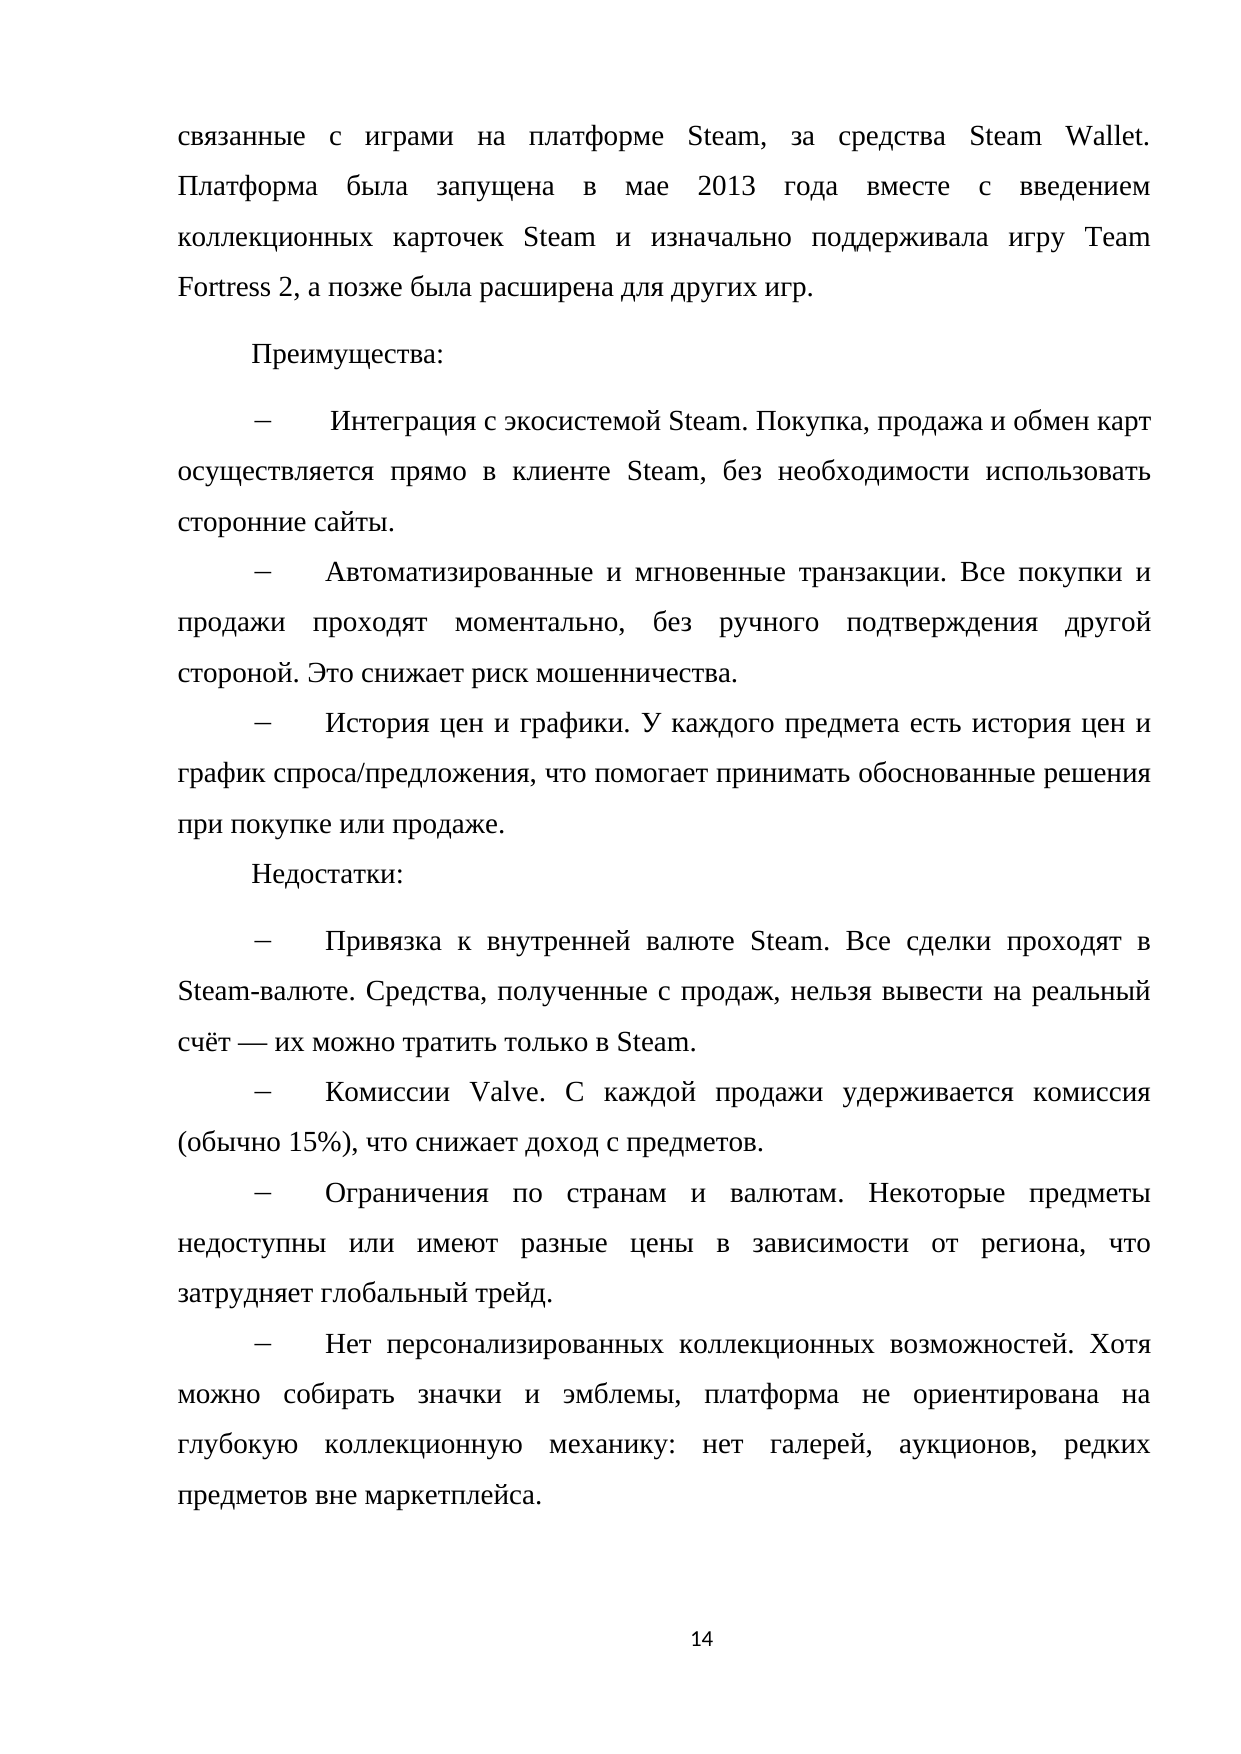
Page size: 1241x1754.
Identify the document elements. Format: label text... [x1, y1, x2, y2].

list Нет персонализированных коллекционных возможностей. Хотя можно собирать значки и эмблемы, платформа не ориентирована на глубокую коллекционную механику: нет галерей, аукционов, редких предметов вне маркетплейса. [177, 1326, 1152, 1511]
list Комиссии Valve. С каждой продажи удерживается комиссия (обычно 15%), что снижает доход с предметов. [177, 1074, 1152, 1158]
list Ограничения по странам и валютам. Некоторые предметы недоступны или имеют разные цены в зависимости от региона, что затрудняет глобальный трейд. [177, 1175, 1152, 1309]
list Автоматизированные и мгновенные транзакции. Все покупки и продажи проходят моментально, без ручного подтверждения другой стороной. Это снижает риск мошенничества. [177, 554, 1152, 688]
list Интеграция с экосистемой Steam. Покупка, продажа и обмен карт осуществляется прямо в клиенте Steam, без необходимости использовать сторонние сайты. [177, 403, 1152, 537]
text Преимущества: [177, 336, 1152, 369]
list История цен и графики. У каждого предмета есть история цен и график спроса/предложения, что помогает принимать обоснованные решения при покупке или продаже. [177, 705, 1152, 839]
text Недостатки: [177, 856, 1152, 890]
list Привязка к внутренней валюте Steam. Все сделки проходят в Steam-валюте. Средства, полученные с продаж, нельзя вывести на реальный счёт — их можно тратить только в Steam. [177, 923, 1152, 1057]
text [177, 118, 1152, 303]
